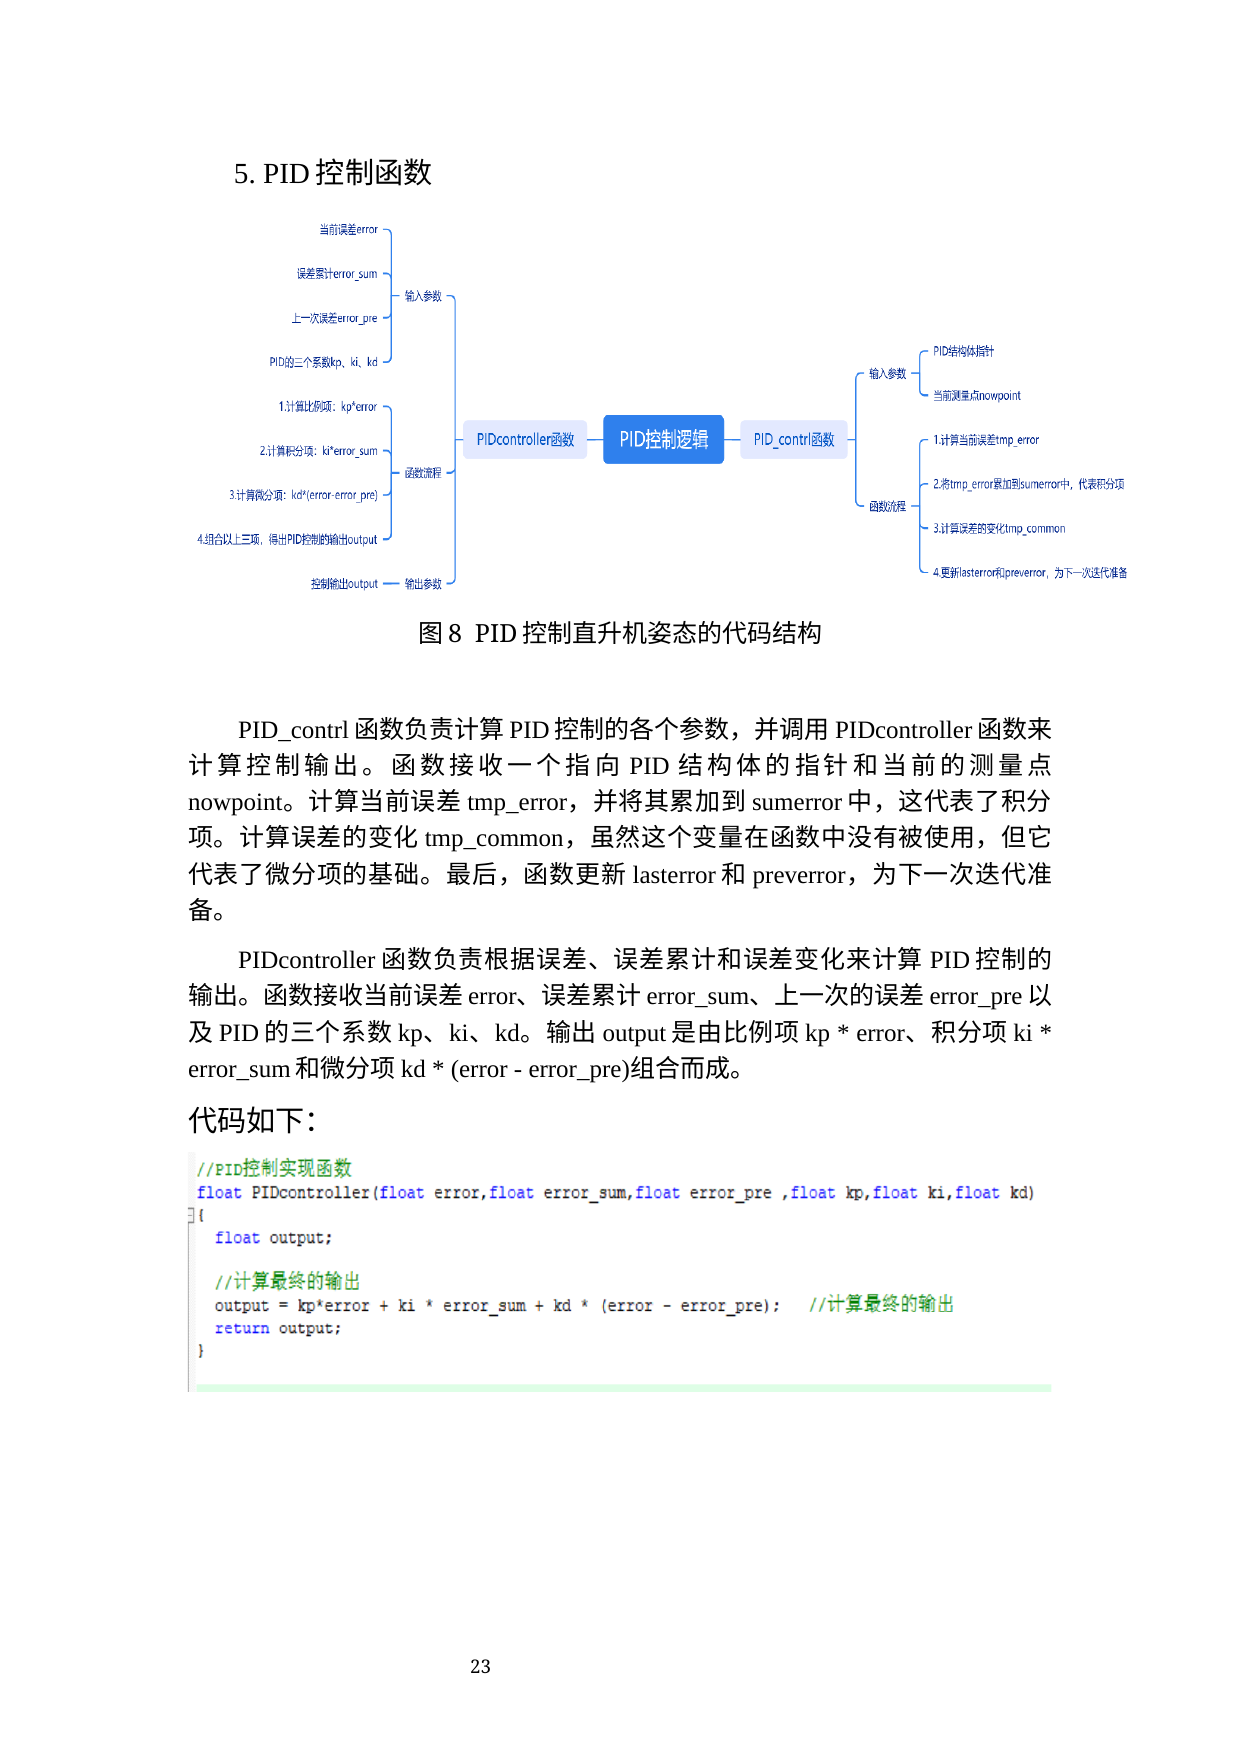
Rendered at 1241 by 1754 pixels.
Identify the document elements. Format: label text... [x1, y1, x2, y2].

subtitle PID控制函数 [234, 150, 1052, 192]
picture [187, 205, 1150, 614]
subtitle PIDcontroller函数负责根据误差、误差累计和误差变化来计算PID控制的输出。函数接收当前误差error、误差累计error_sum、上一次的误差error_pre以及PID的三个系数kp、ki、kd。输出output是由比例项kp * error、积分项ki * error_sum和微分项kd * (error - error_pre)组合而成。 [188, 939, 1052, 1084]
subtitle 代码如下： [188, 1098, 1052, 1140]
picture [187, 1152, 1052, 1392]
subtitle PID_contrl函数负责计算PID控制的各个参数，并调用PIDcontroller函数来计算控制输出。函数接收一个指向PID结构体的指针和当前的测量点nowpoint。计算当前误差tmp_error，并将其累加到sumerror中，这代表了积分项。计算误差的变化tmp_common，虽然这个变量在函数中没有被使用，但它代表了微分项的基础。最后，函数更新lasterror和preverror，为下一次迭代准备。 [188, 709, 1052, 927]
text 图8 PID控制直升机姿态的代码结构 [188, 614, 1052, 649]
